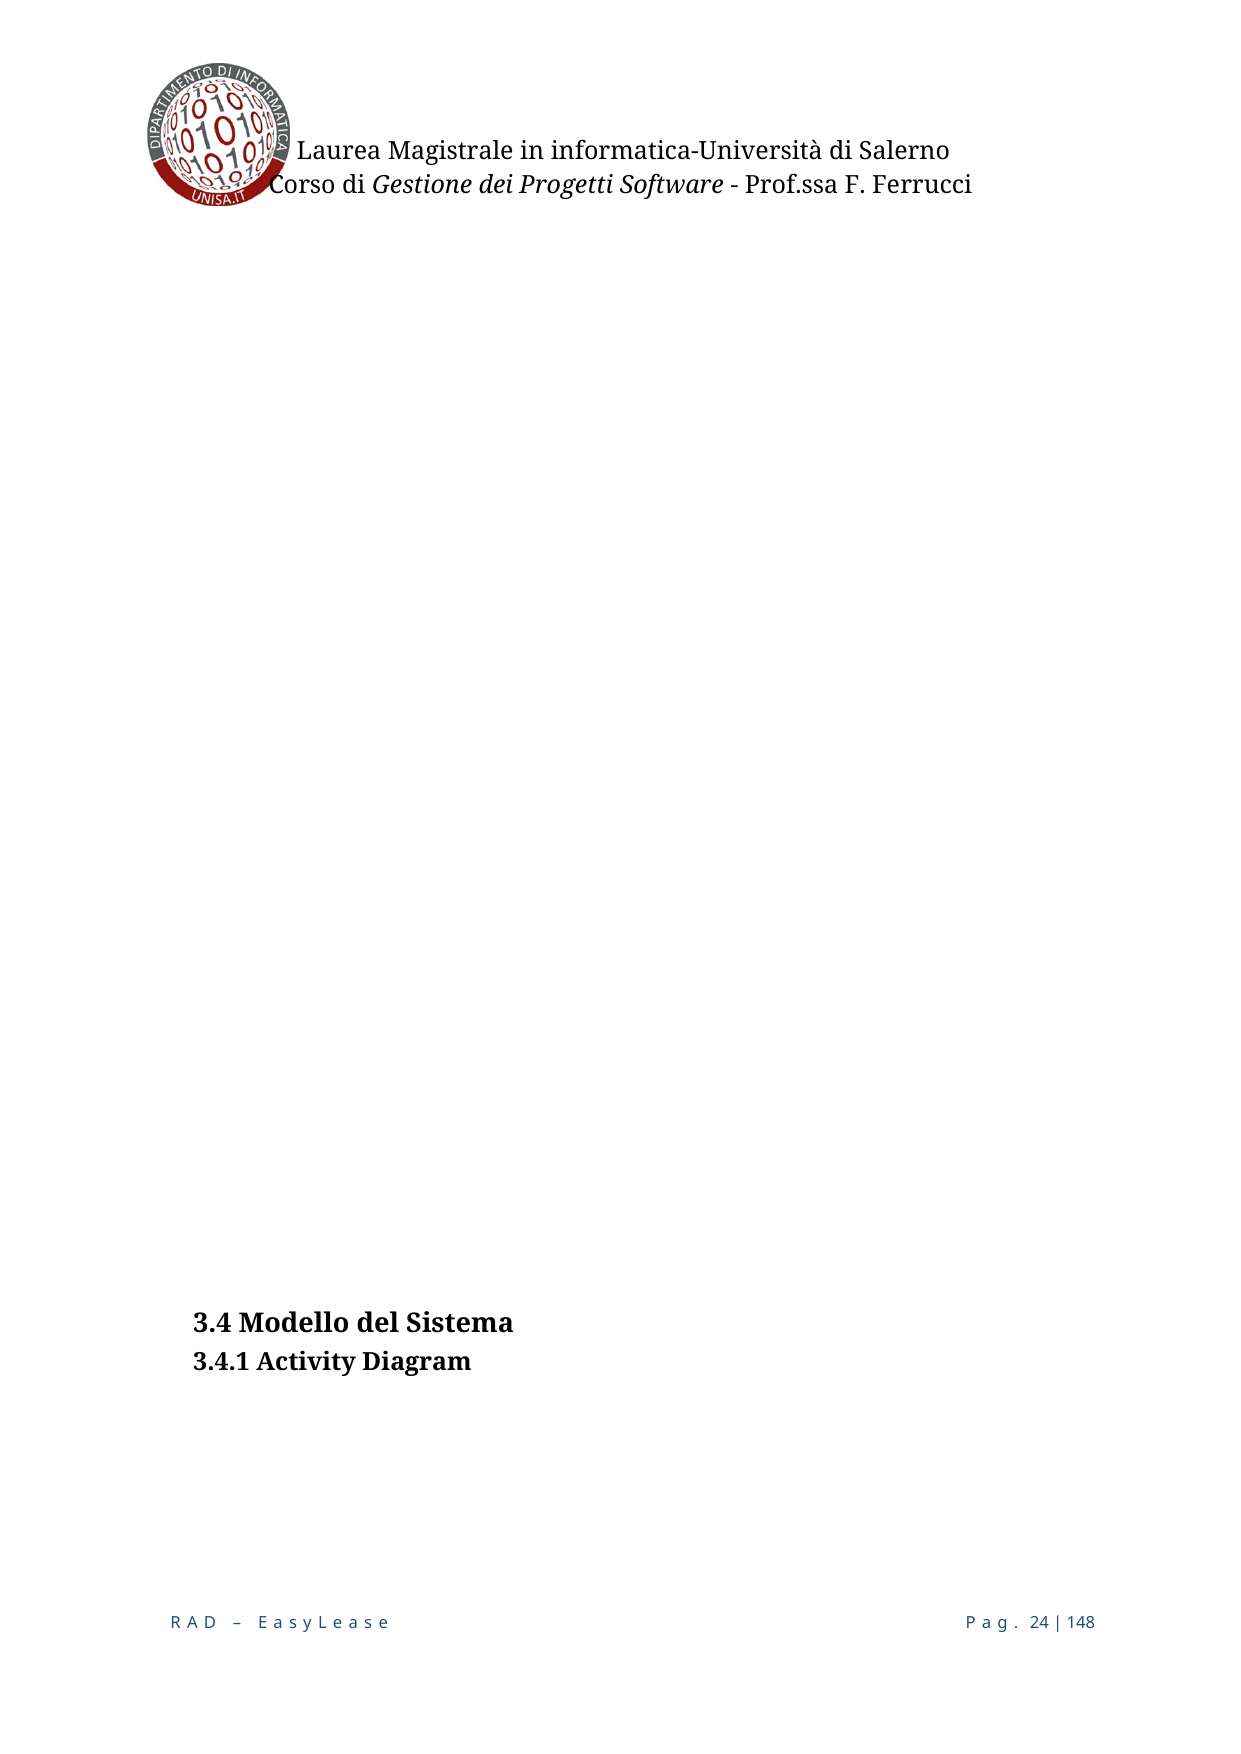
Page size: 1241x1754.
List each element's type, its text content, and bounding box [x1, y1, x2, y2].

list 3.4.1 Activity Diagram [193, 1344, 1122, 1378]
list 3.4 Modello del Sistema [193, 1304, 1122, 1341]
picture [147, 63, 290, 206]
